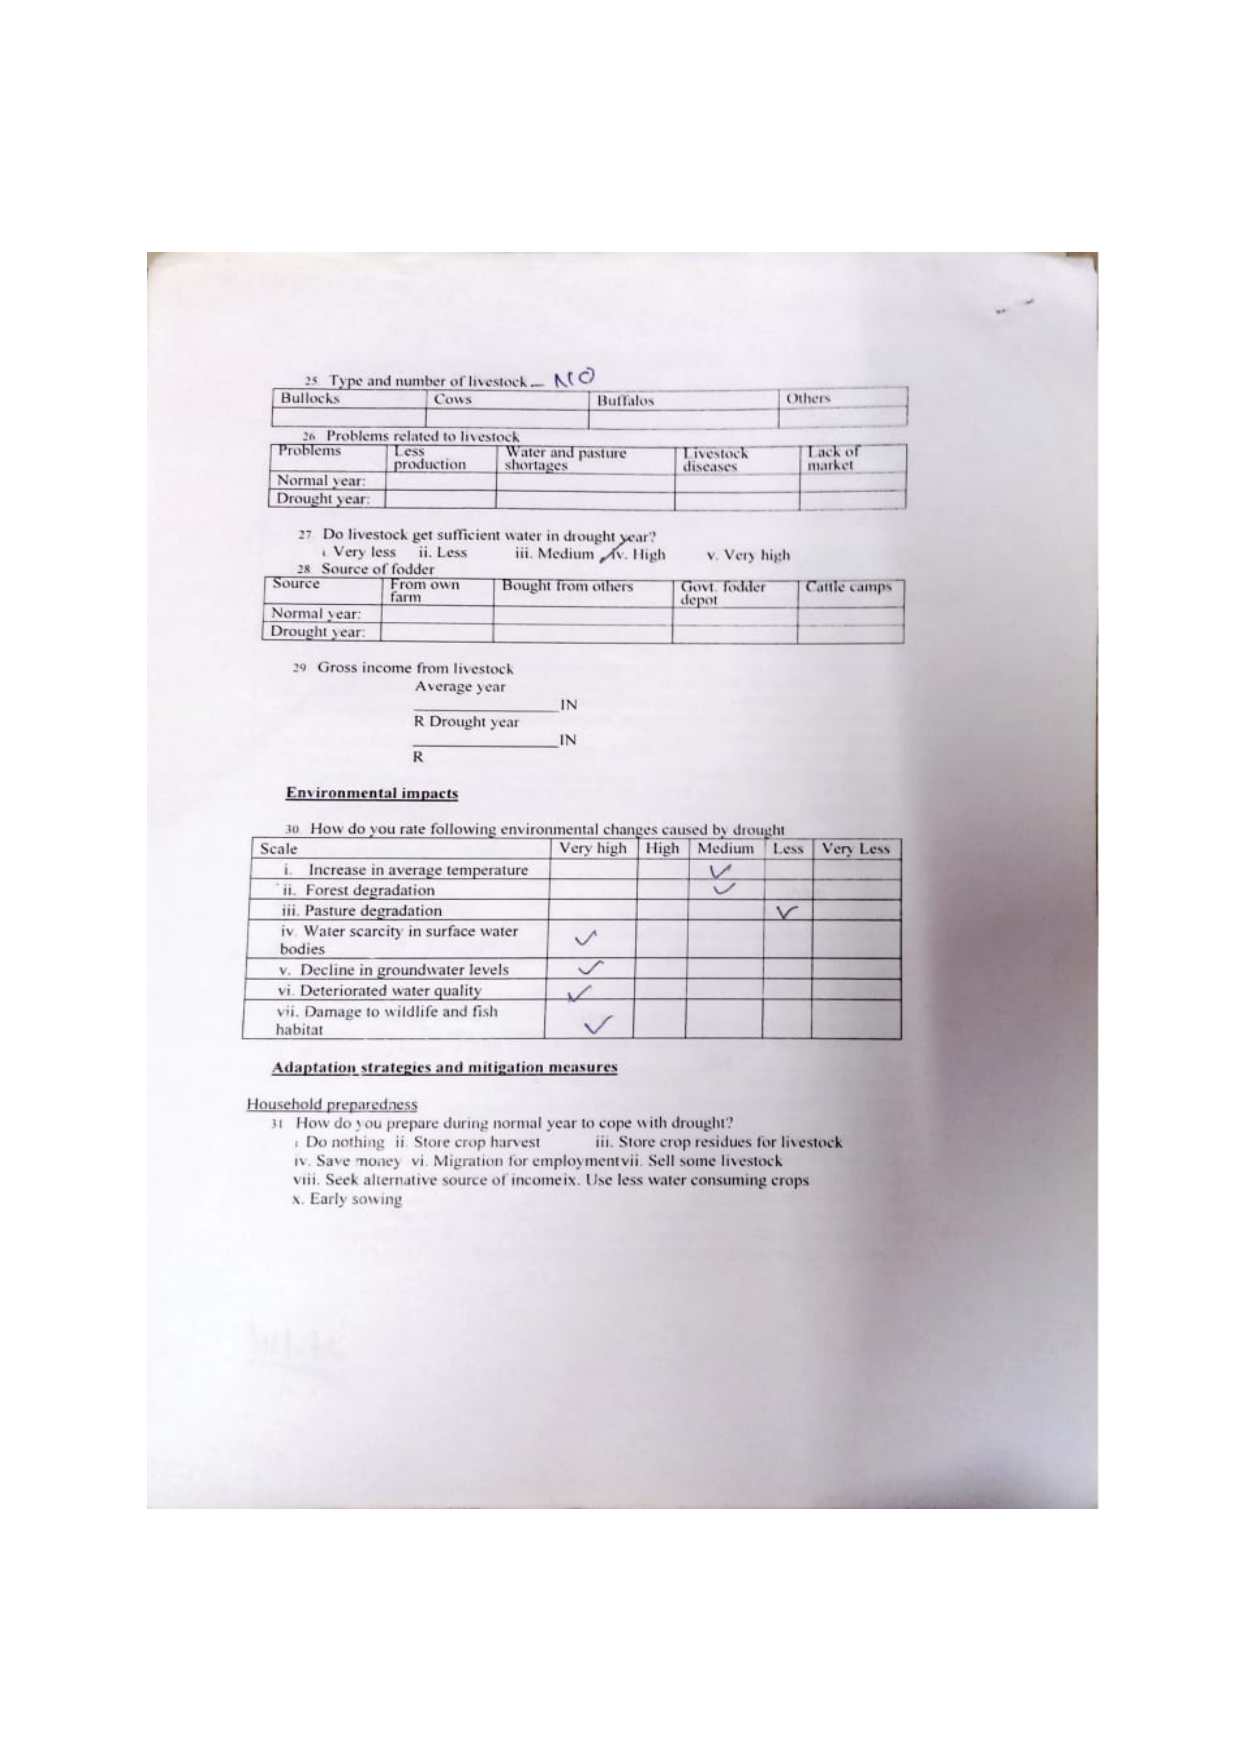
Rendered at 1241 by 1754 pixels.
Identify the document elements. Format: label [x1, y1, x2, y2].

picture [147, 252, 1099, 1509]
